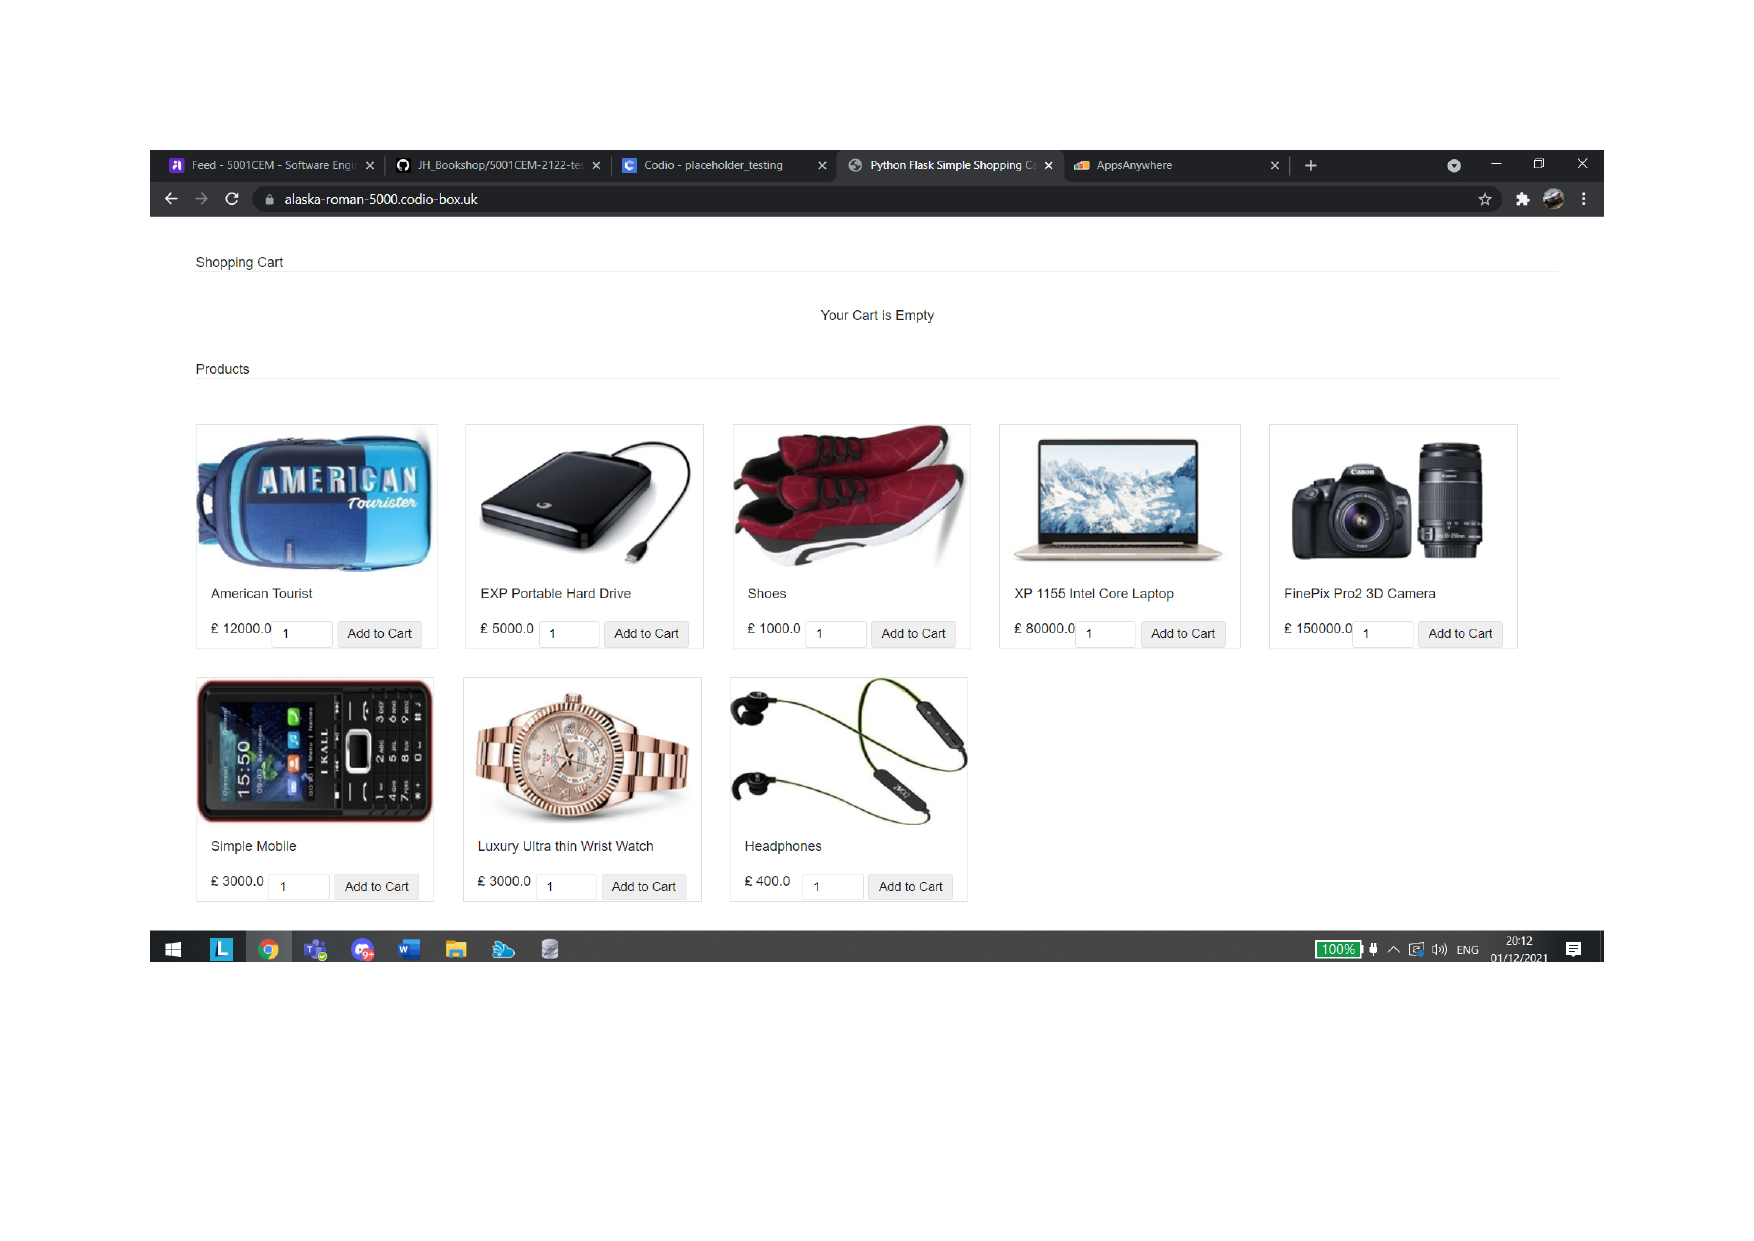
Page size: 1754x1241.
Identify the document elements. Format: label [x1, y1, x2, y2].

picture [150, 150, 1604, 962]
